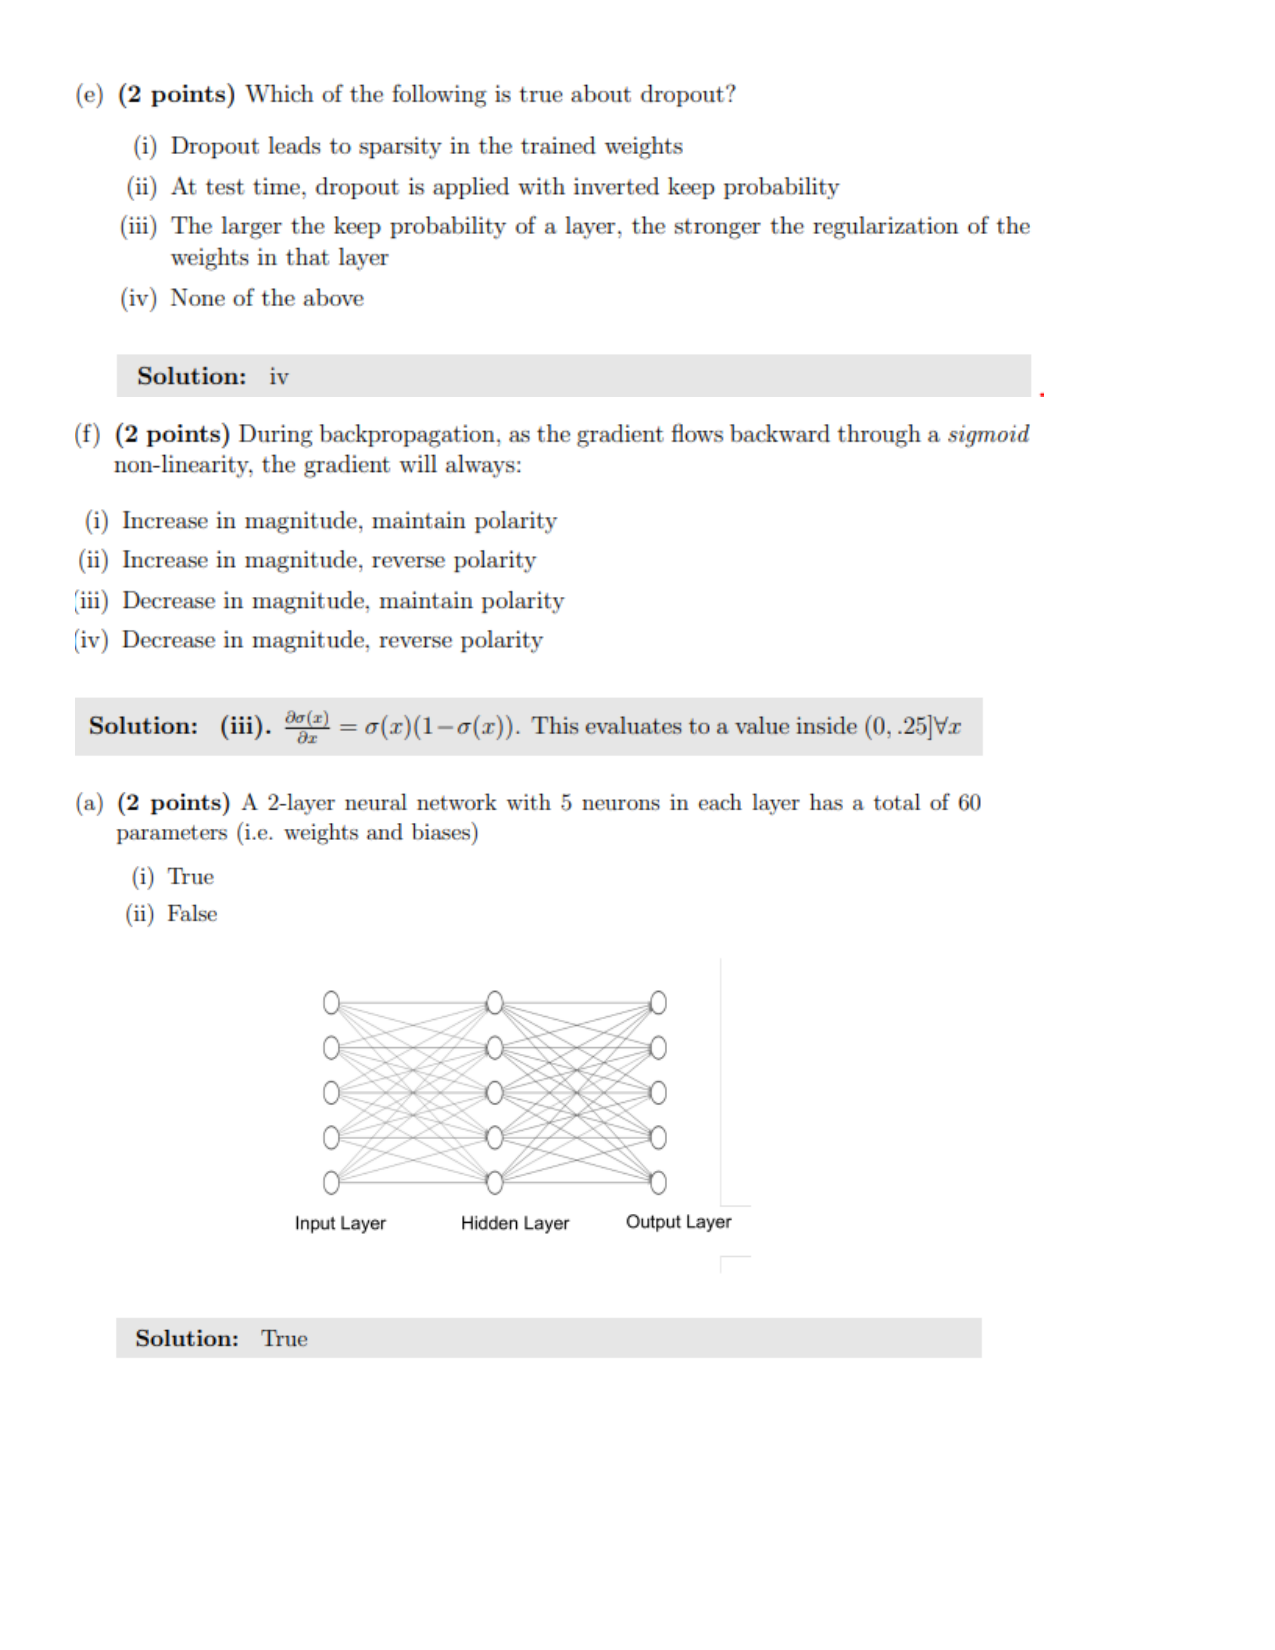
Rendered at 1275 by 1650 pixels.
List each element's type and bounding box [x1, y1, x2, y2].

picture [75, 75, 1044, 397]
picture [75, 785, 991, 1370]
picture [75, 416, 1047, 487]
picture [75, 505, 991, 767]
